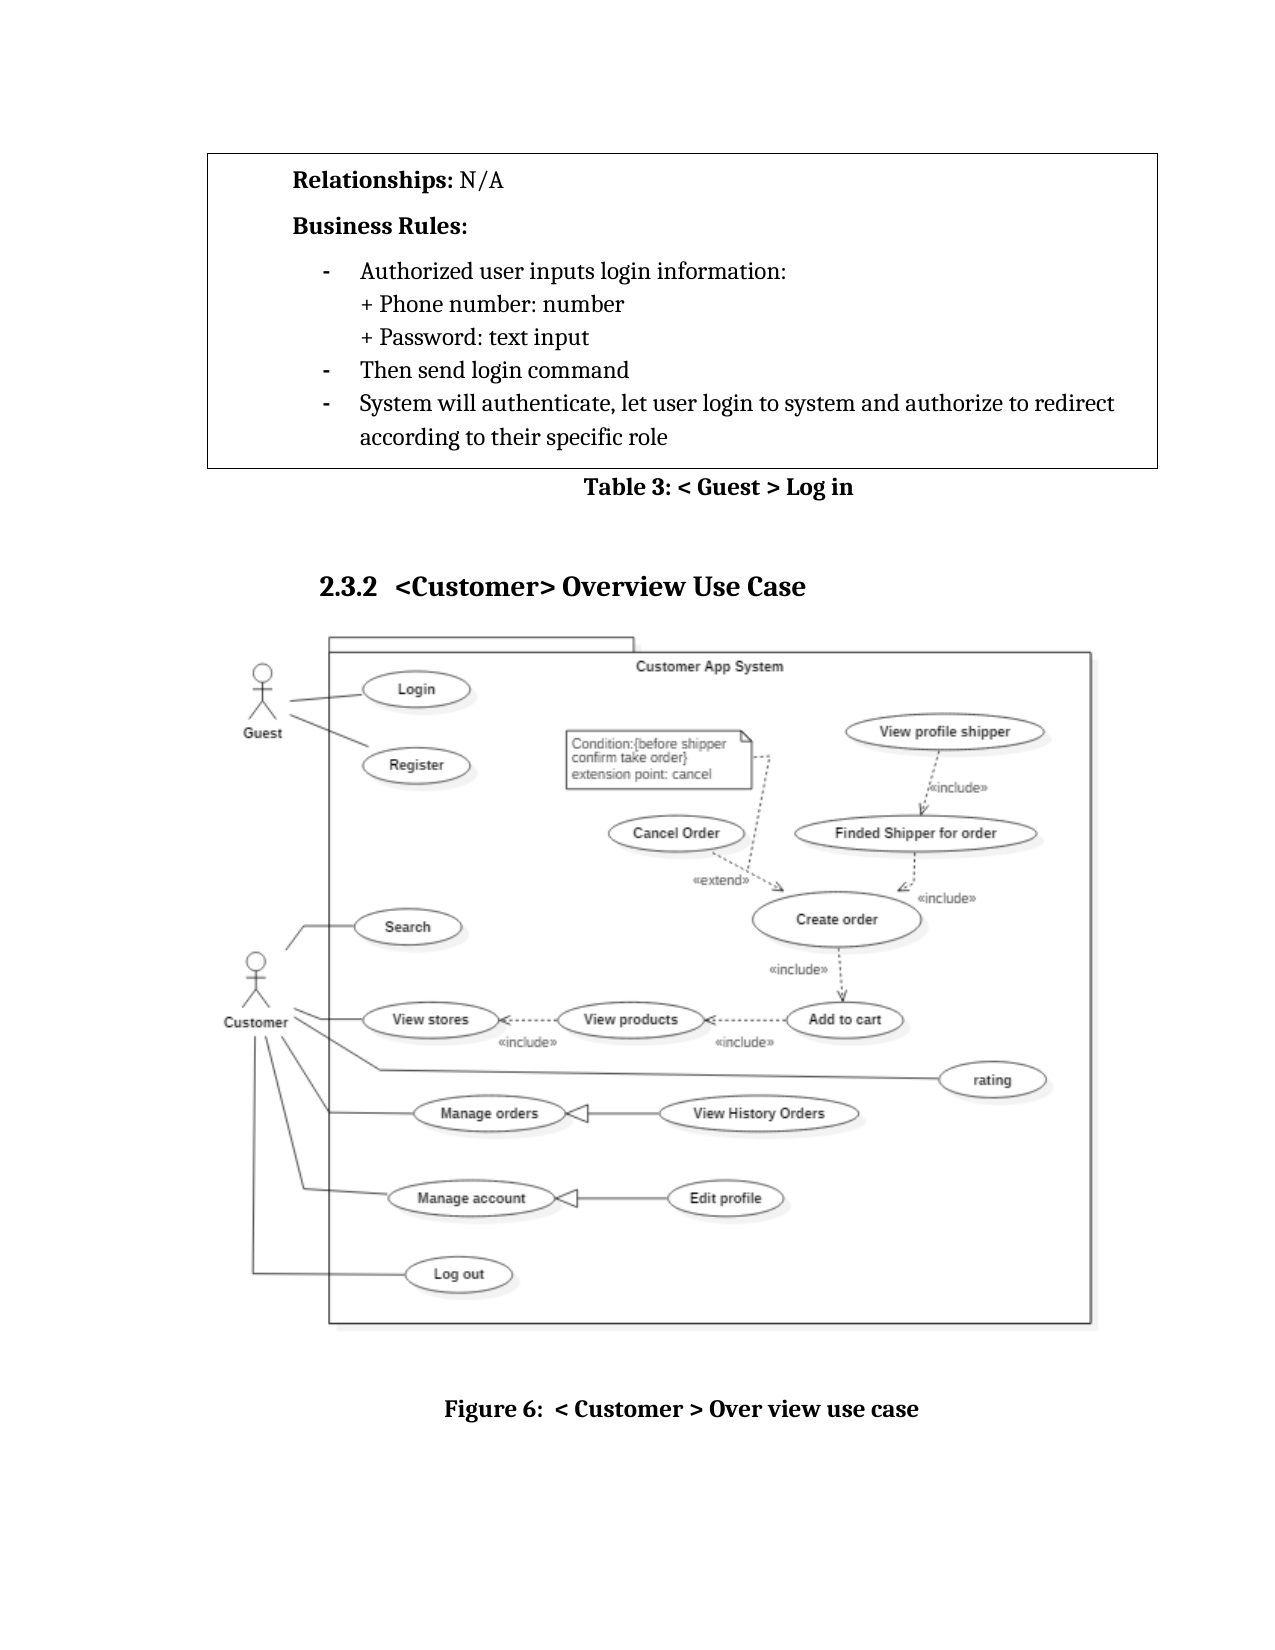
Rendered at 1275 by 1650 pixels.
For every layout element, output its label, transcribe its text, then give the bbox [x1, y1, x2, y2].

subtitle 2.3.2 <Customer> Overview Use Case [207, 570, 1157, 604]
subtitle Table 3: < Guest > Log in [207, 473, 1157, 501]
table_cell Relationships: N/A Business Rules: Authorized user inputs login information: + Phone number: number + Password: text input Then send login command System will authenticate, let user login to system and authorize to redirect according to their specific role [208, 154, 1157, 467]
picture [206, 608, 1147, 1370]
